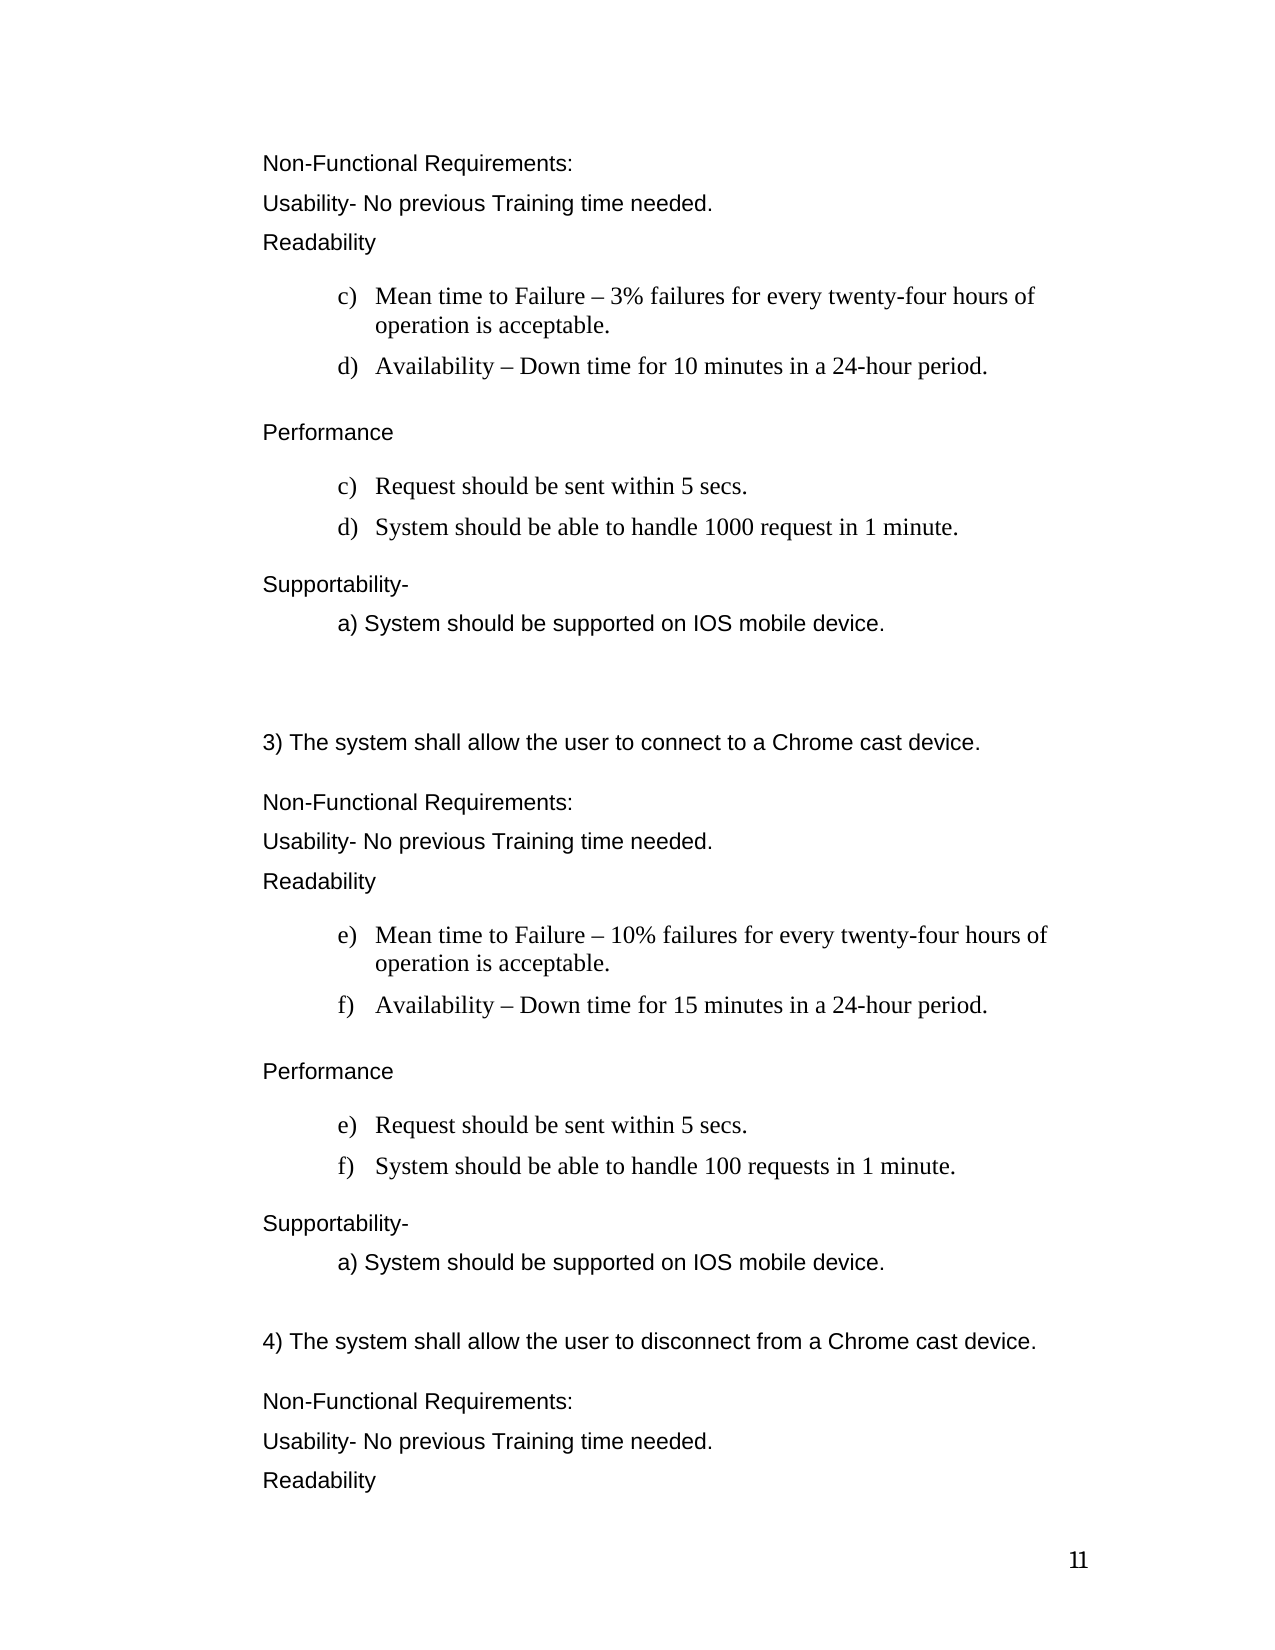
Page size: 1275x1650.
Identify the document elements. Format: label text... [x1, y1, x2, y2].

text Usability- No previous Training time needed. [187, 1428, 1087, 1454]
text Usability- No previous Training time needed. [187, 189, 1087, 216]
text Readability [187, 229, 1087, 255]
text Readability [187, 1467, 1087, 1493]
list Request should be sent within 5 secs. [337, 471, 1087, 500]
list System should be able to handle 1000 request in 1 minute. [337, 512, 1087, 541]
text Performance [187, 419, 1087, 446]
list Availability – Down time for 15 minutes in a 24-hour period. [337, 990, 1087, 1018]
text Performance [187, 1058, 1087, 1084]
list System should be able to handle 100 requests in 1 minute. [337, 1151, 1087, 1180]
text a) System should be supported on IOS mobile device. [187, 610, 1087, 636]
text 4) The system shall allow the user to disconnect from a Chrome cast device. [187, 1328, 1087, 1354]
text 3) The system shall allow the user to connect to a Chrome cast device. [187, 728, 1087, 755]
list Mean time to Failure – 3% failures for every twenty-four hours of operation is acceptable. [337, 281, 1087, 338]
list Request should be sent within 5 secs. [337, 1110, 1087, 1139]
text a) System should be supported on IOS mobile device. [187, 1249, 1087, 1275]
text Usability- No previous Training time needed. [187, 828, 1087, 855]
text Readability [187, 868, 1087, 894]
text Non-Functional Requirements: [187, 150, 1087, 176]
list Availability – Down time for 10 minutes in a 24-hour period. [337, 351, 1087, 380]
list Mean time to Failure – 10% failures for every twenty-four hours of operation is acceptable. [337, 920, 1087, 977]
text Non-Functional Requirements: [187, 789, 1087, 815]
text Non-Functional Requirements: [187, 1388, 1087, 1414]
text Supportability- [187, 571, 1087, 597]
text Supportability- [187, 1209, 1087, 1236]
